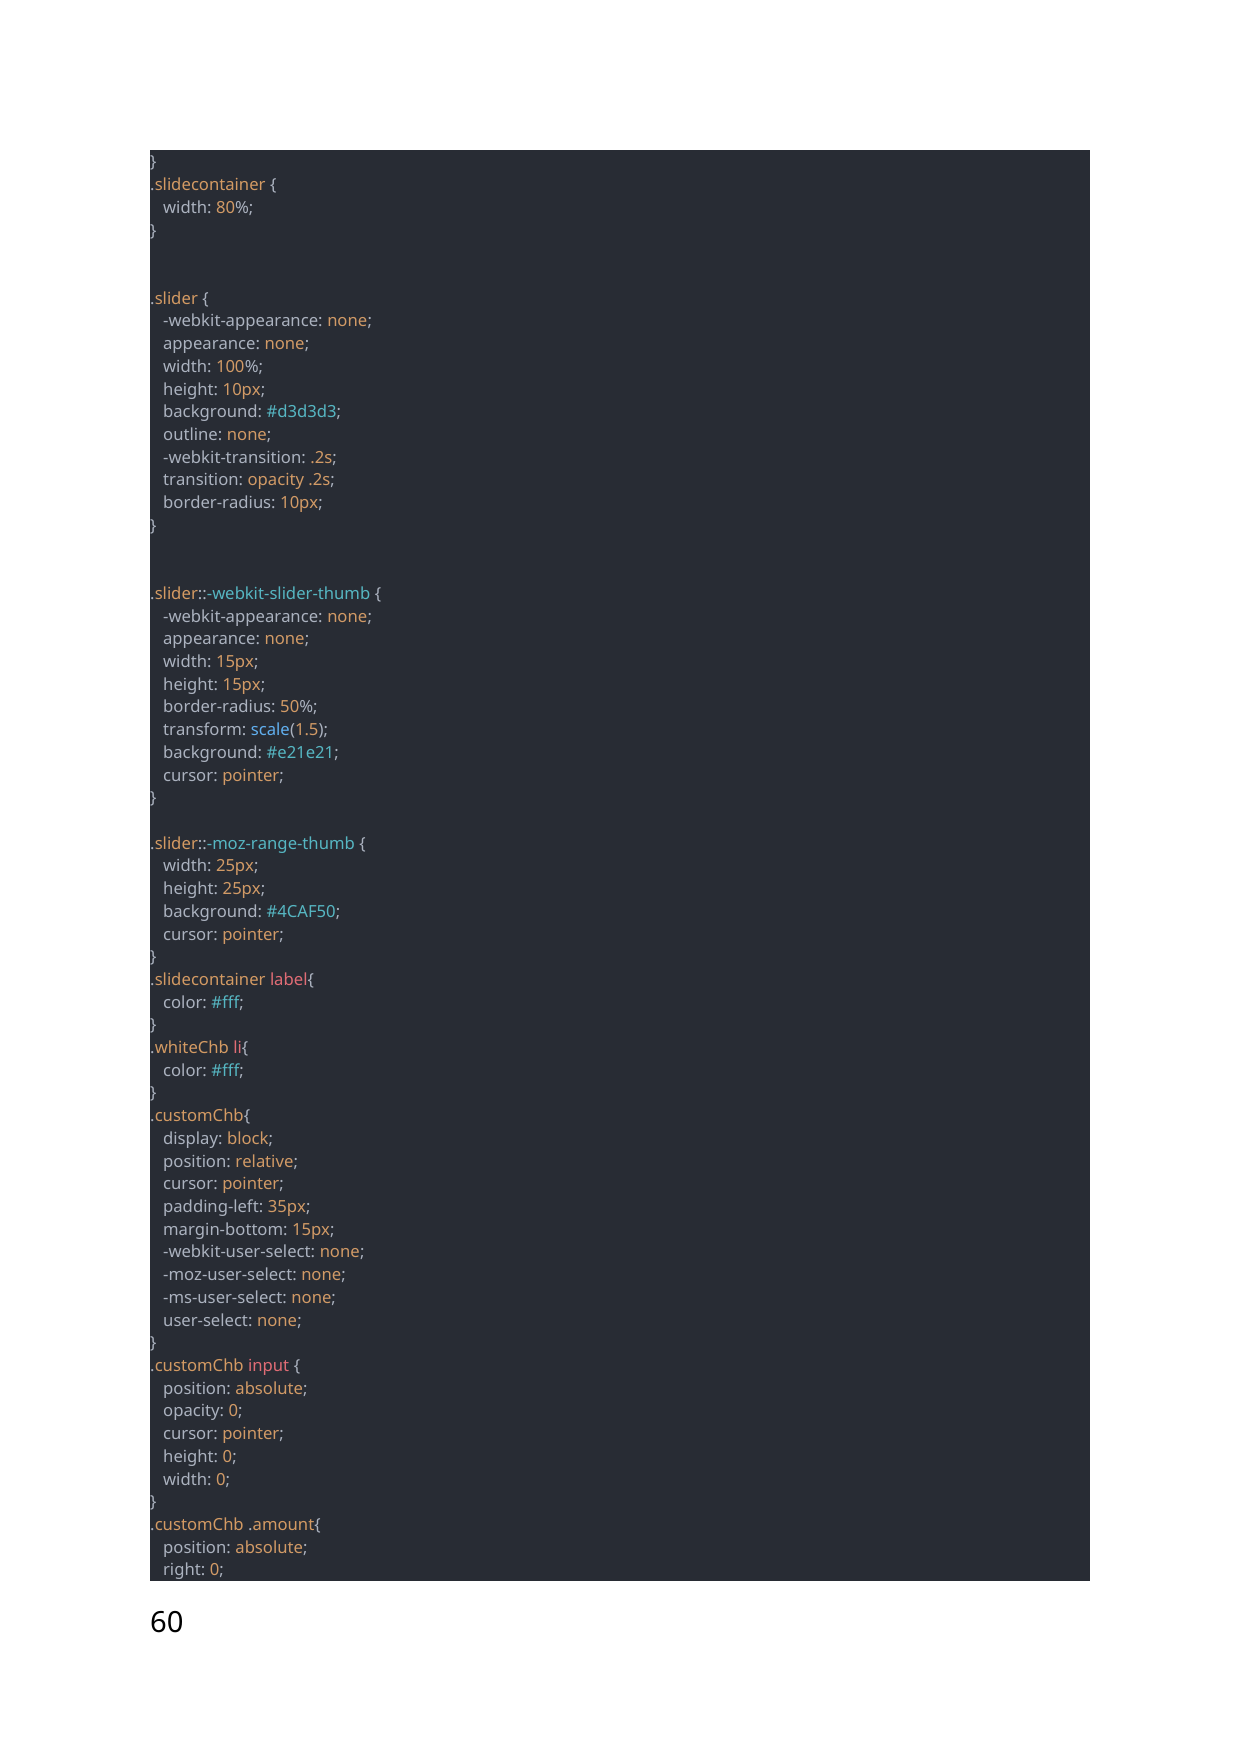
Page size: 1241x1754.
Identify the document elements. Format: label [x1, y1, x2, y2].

text [150, 150, 1090, 1581]
